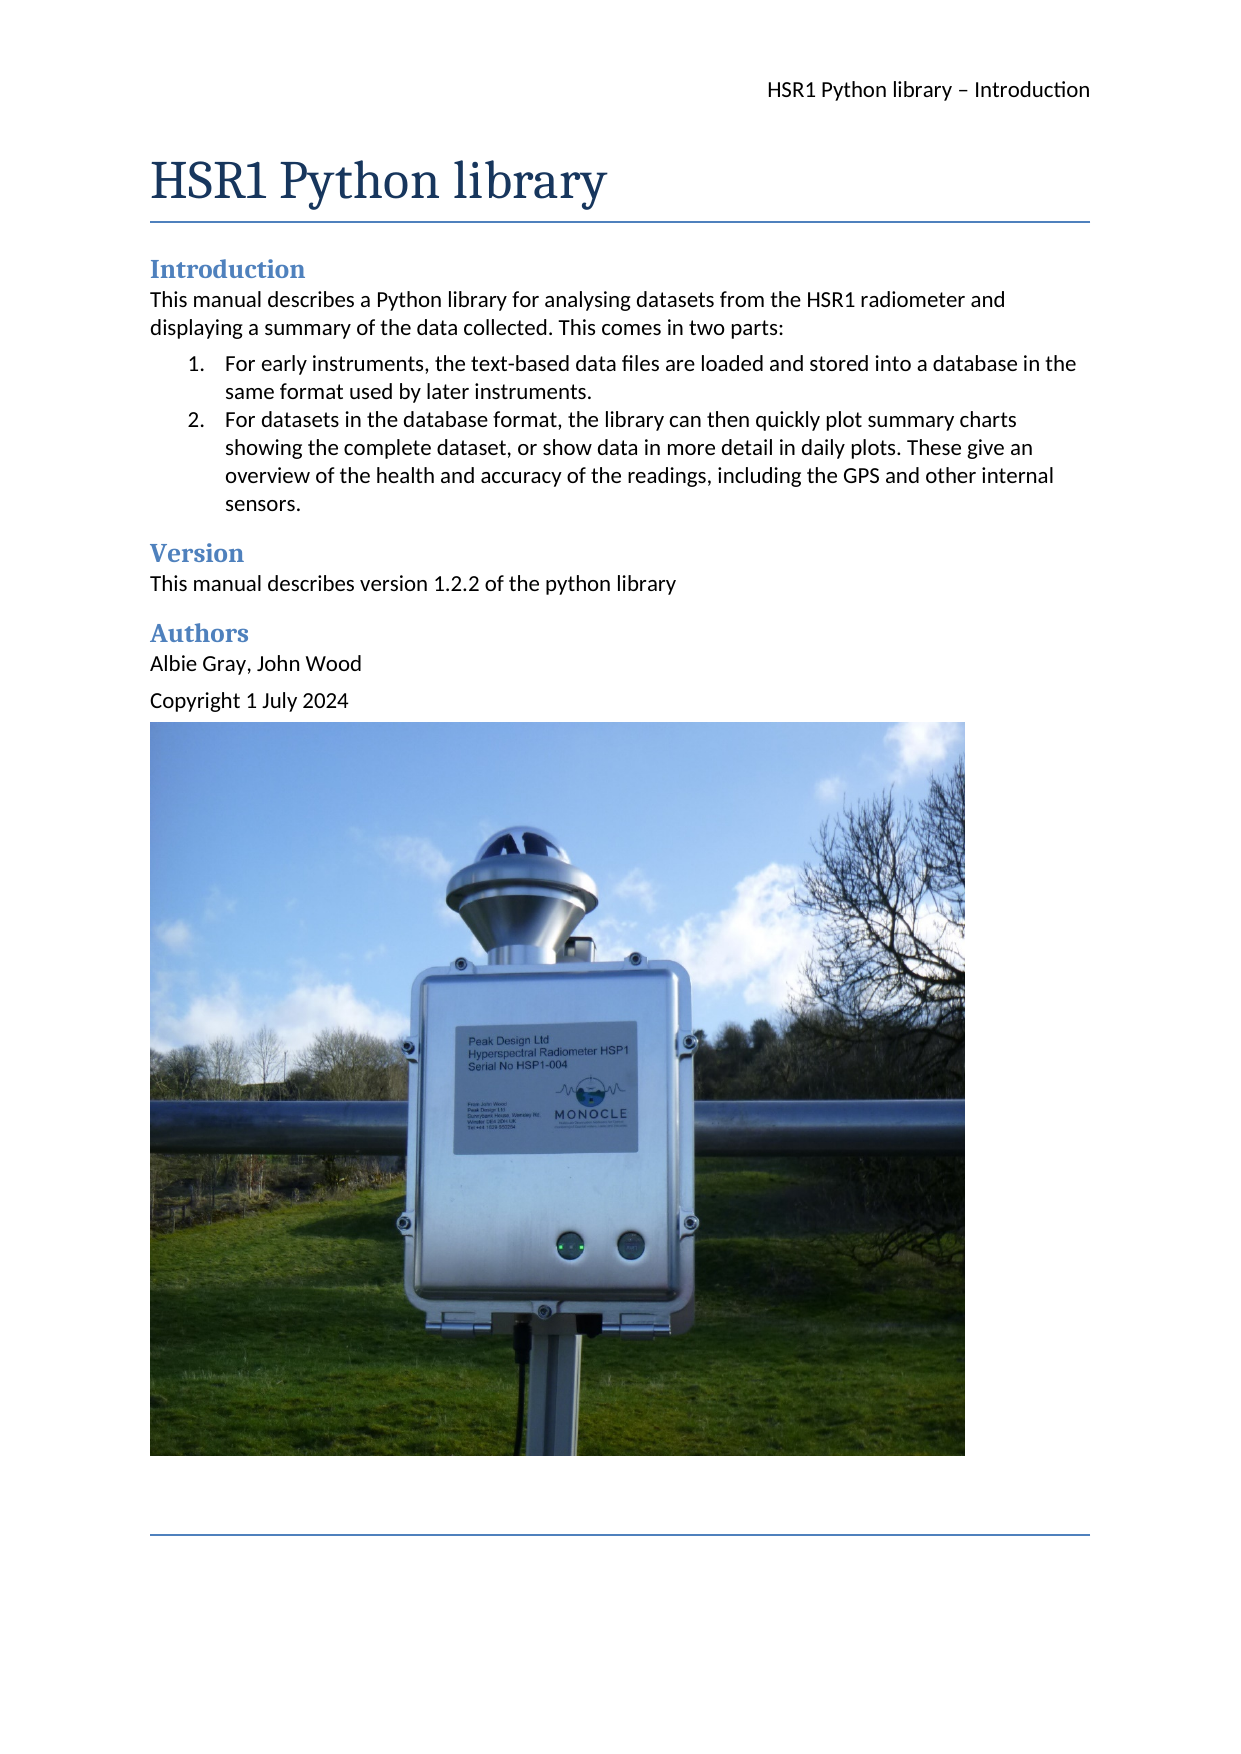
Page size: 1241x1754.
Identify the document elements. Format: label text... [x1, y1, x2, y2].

title HSR1 Python library [150, 150, 1090, 221]
text Copyright 1 July 2024 [150, 686, 1090, 714]
text Version [150, 538, 1090, 569]
text This manual describes version 1.2.2 of the python library [150, 569, 1090, 598]
list For early instruments, the text-based data files are loaded and stored into a database in the same format used by later instruments. [187, 349, 1090, 406]
text Albie Gray, John Wood [150, 649, 1090, 678]
list For datasets in the database format, the library can then quickly plot summary charts showing the complete dataset, or show data in more detail in daily plots. These give an overview of the health and accuracy of the readings, including the GPS and other internal sensors. [187, 406, 1090, 518]
picture [150, 722, 965, 1456]
subtitle Introduction [150, 254, 1090, 285]
subtitle Authors [150, 618, 1090, 649]
text This manual describes a Python library for analysing datasets from the HSR1 radiometer and displaying a summary of the data collected. This comes in two parts: [150, 285, 1090, 341]
